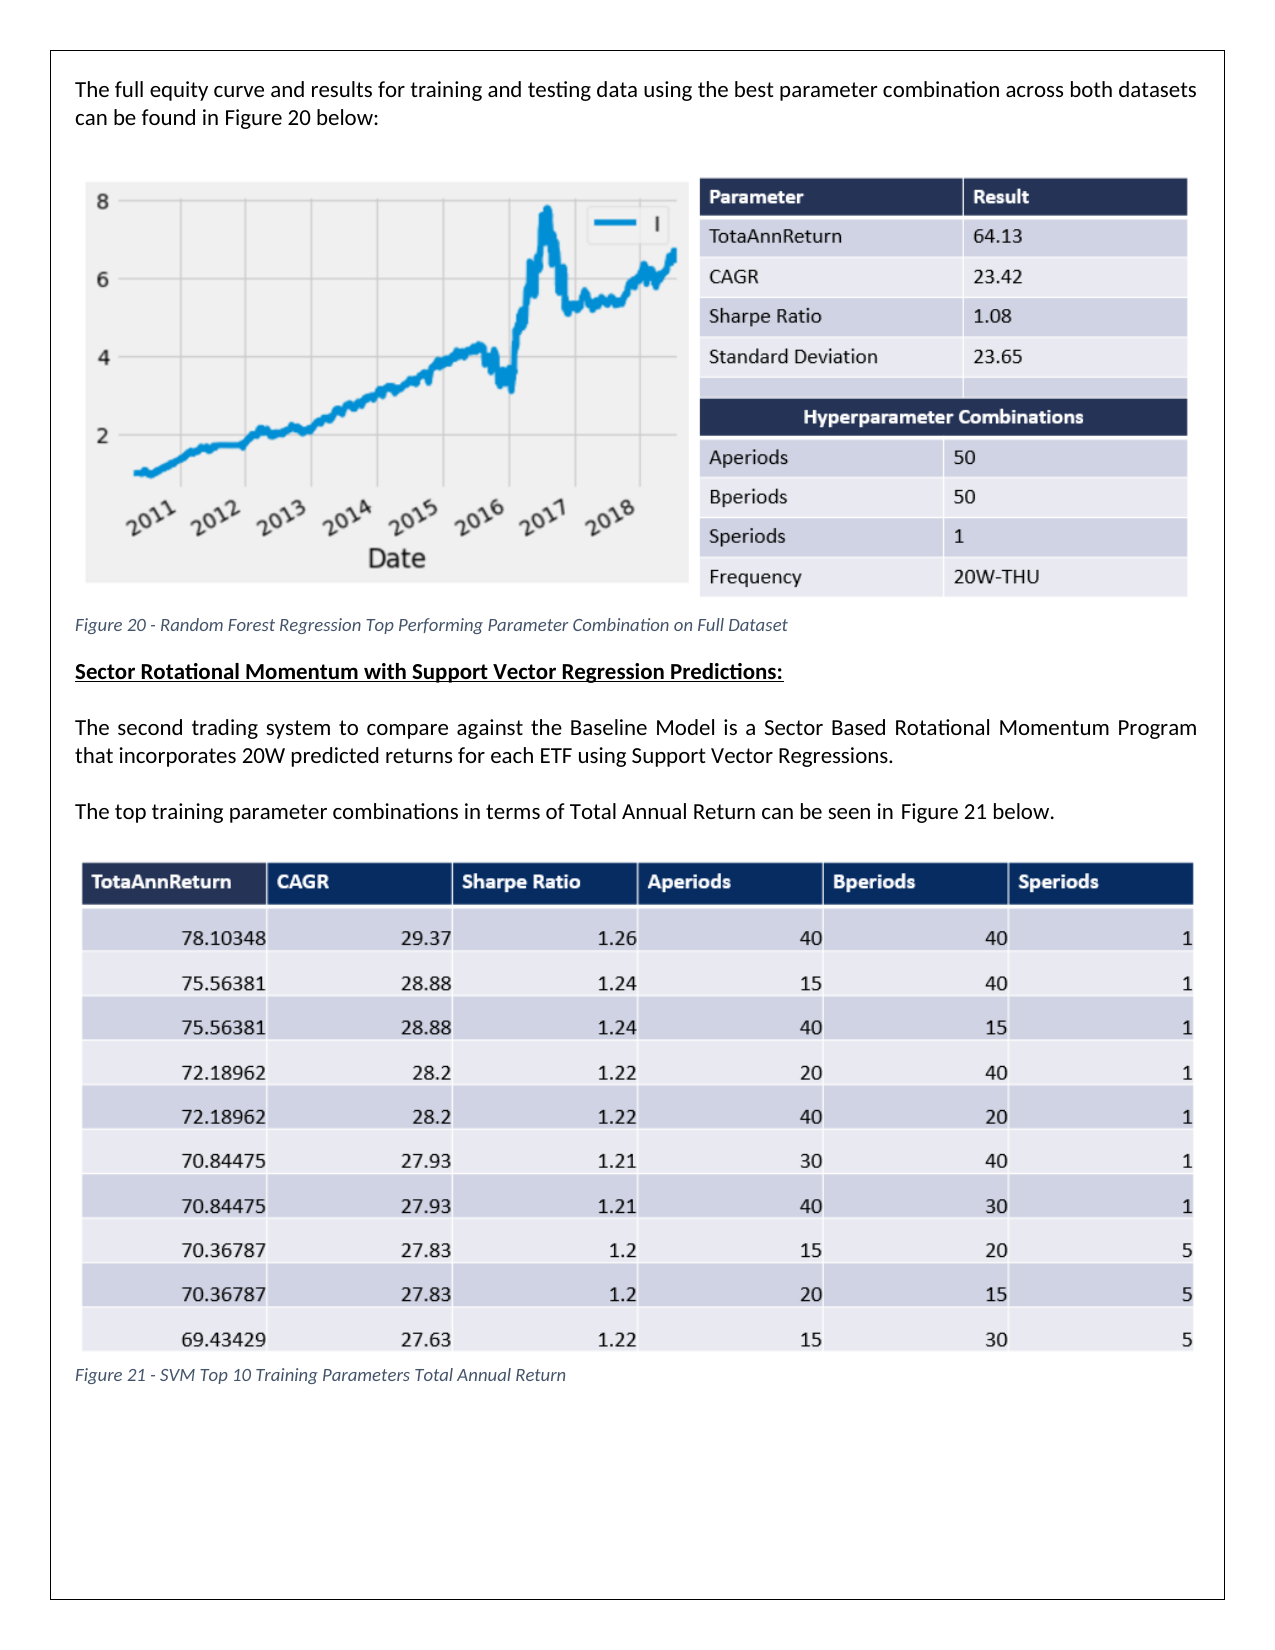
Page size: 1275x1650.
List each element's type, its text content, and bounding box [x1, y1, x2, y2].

text Figure 21 - SVM Top 10 Training Parameters Total Annual Return [75, 1363, 1200, 1386]
text The top training parameter combinations in terms of Total Annual Return can be seen in Figure 21 below. [75, 797, 1200, 825]
text The second trading system to compare against the Baseline Model is a Sector Based Rotational Momentum Program that incorporates 20W predicted returns for each ETF using Support Vector Regressions. [75, 713, 1200, 769]
text Figure 20 - Random Forest Regression Top Performing Parameter Combination on Full Dataset [75, 613, 1200, 636]
text Sector Rotational Momentum with Support Vector Regression Predictions: [75, 657, 1200, 685]
picture [75, 852, 1200, 1363]
text The full equity curve and results for training and testing data using the best parameter combination across both datasets can be found in Figure 20 below: [75, 75, 1200, 131]
picture [75, 159, 1200, 613]
